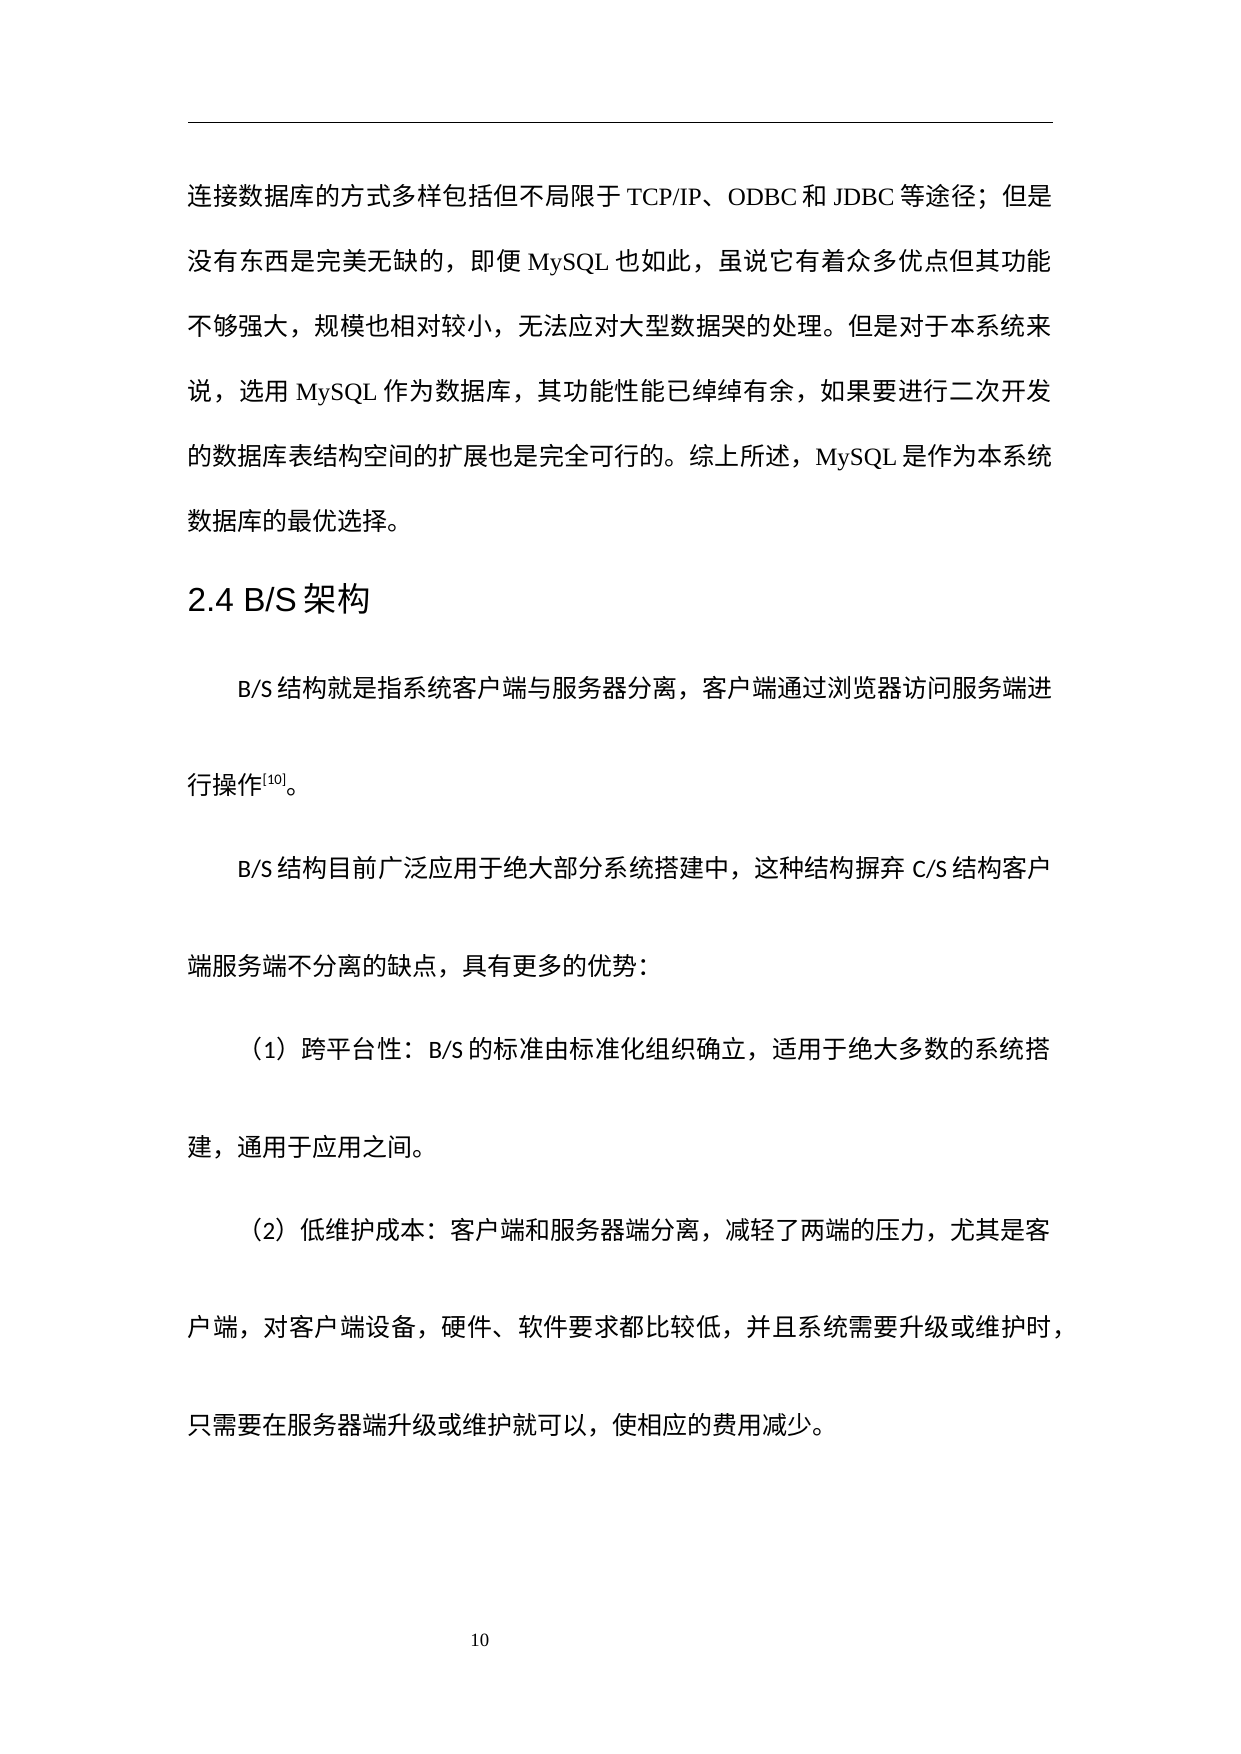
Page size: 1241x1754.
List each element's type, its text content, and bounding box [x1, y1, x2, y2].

text （2）低维护成本：客户端和服务器端分离，减轻了两端的压力，尤其是客户端，对客户端设备，硬件、软件要求都比较低，并且系统需要升级或维护时，只需要在服务器端升级或维护就可以，使相应的费用减少。 [187, 1196, 1053, 1456]
text B/S结构就是指系统客户端与服务器分离，客户端通过浏览器访问服务端进行操作[10]。 [187, 654, 1053, 816]
text B/S结构目前广泛应用于绝大部分系统搭建中，这种结构摒弃C/S结构客户端服务端不分离的缺点，具有更多的优势： [187, 834, 1053, 997]
text （1）跨平台性：B/S的标准由标准化组织确立，适用于绝大多数的系统搭建，通用于应用之间。 [187, 1015, 1053, 1178]
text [187, 162, 1053, 552]
subtitle 2.4 B/S架构 [187, 564, 1053, 629]
